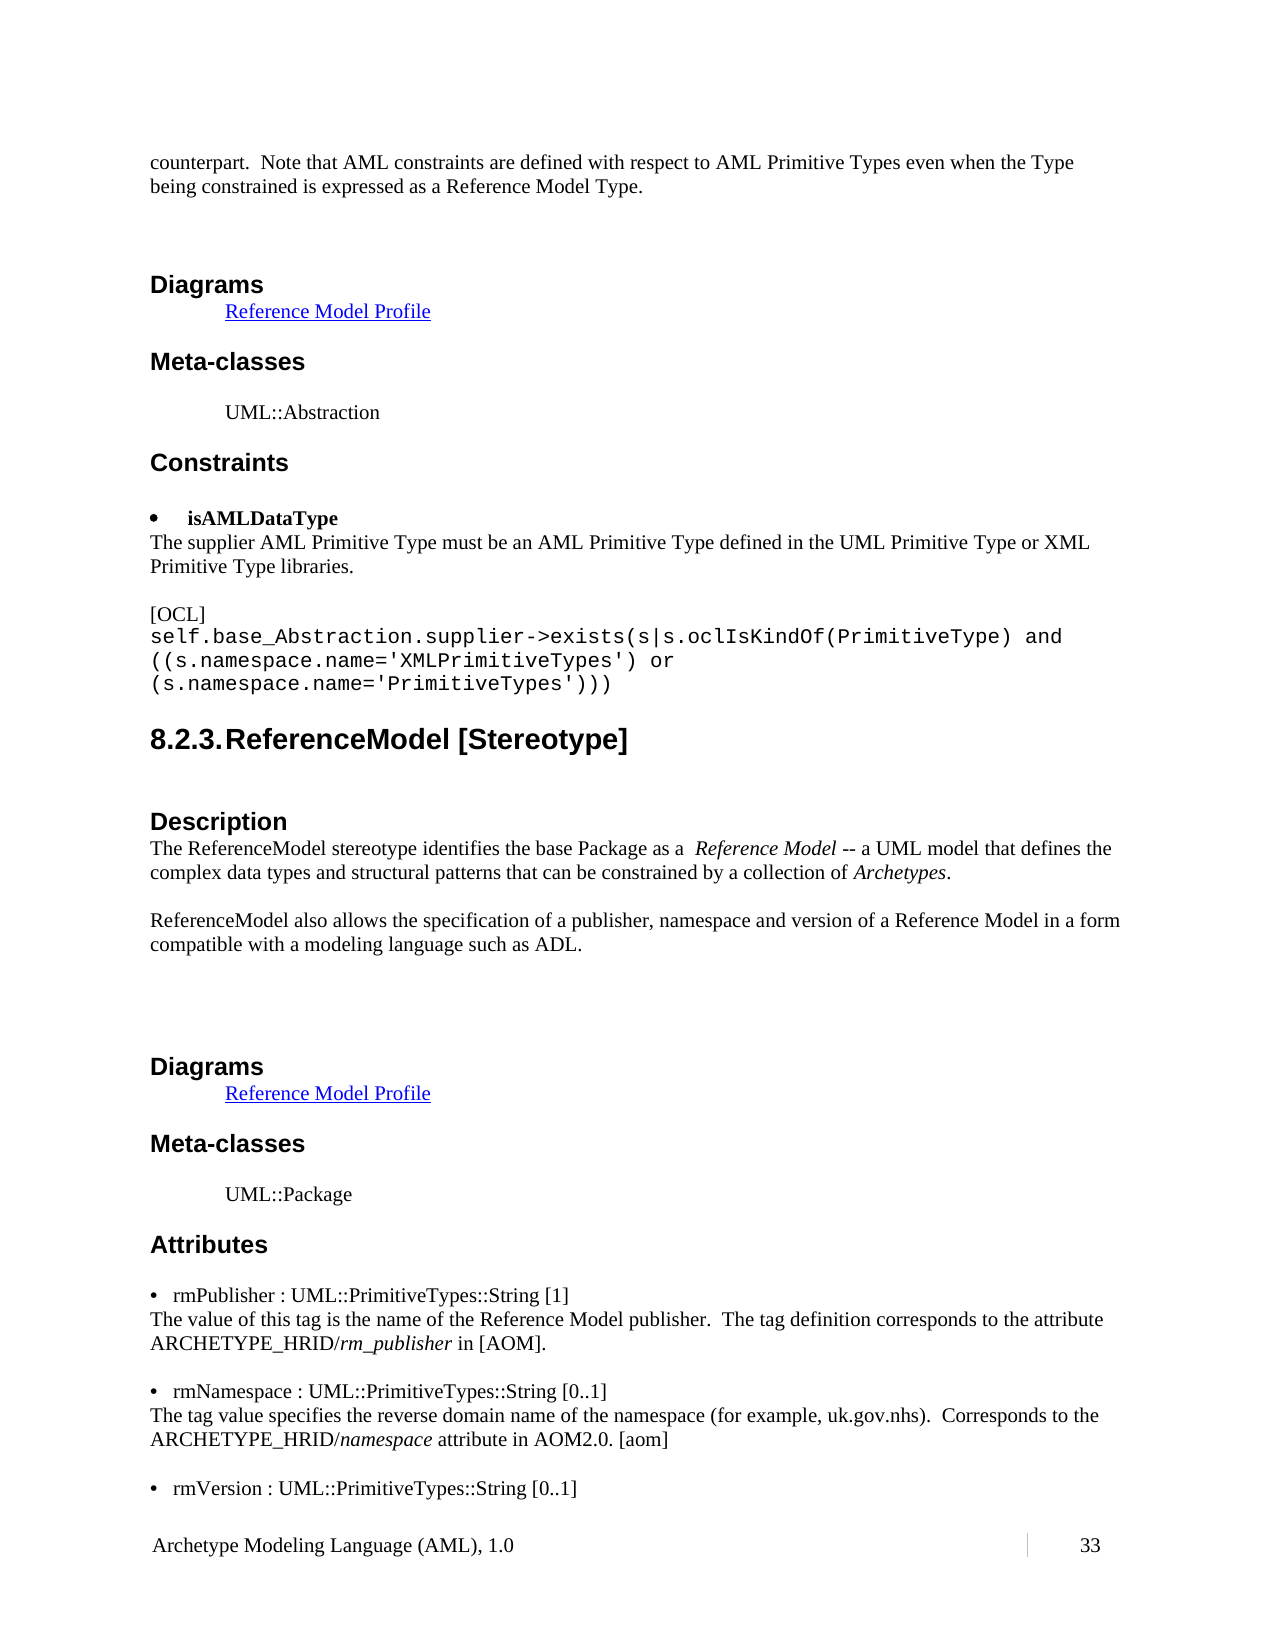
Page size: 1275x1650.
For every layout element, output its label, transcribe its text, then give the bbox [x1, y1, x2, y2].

text ReferenceModel also allows the specification of a publisher, namespace and version of a Reference Model in a form compatible with a modeling language such as ADL. [150, 908, 1125, 956]
text UML::Abstraction [150, 400, 1125, 424]
text • rmNamespace : UML::PrimitiveTypes::String [0..1] [150, 1379, 1125, 1403]
text Diagrams [150, 270, 1125, 299]
text The supplier AML Primitive Type must be an AML Primitive Type defined in the UML Primitive Type or XML Primitive Type libraries. [150, 530, 1125, 578]
text self.base_Abstraction.supplier->exists(s|s.oclIsKindOf(PrimitiveType) and ((s.namespace.name='XMLPrimitiveTypes') or (s.namespace.name='PrimitiveTypes'))) [150, 626, 1125, 697]
text [OCL] [150, 602, 1125, 626]
text Meta-classes [150, 347, 1125, 376]
text UML::Package [150, 1182, 1125, 1206]
text The value of this tag is the name of the Reference Model publisher. The tag definition corresponds to the attribute ARCHETYPE_HRID/rm_publisher in [AOM]. [150, 1307, 1125, 1355]
text • rmPublisher : UML::PrimitiveTypes::String [1] [150, 1283, 1125, 1307]
text Diagrams [150, 1052, 1125, 1081]
text Constraints [150, 448, 1125, 477]
text • rmVersion : UML::PrimitiveTypes::String [0..1] [150, 1475, 1125, 1499]
text The ReferenceModel stereotype identifies the base Package as a Reference Model -- a UML model that defines the complex data types and structural patterns that can be constrained by a collection of Archetypes. [150, 836, 1125, 884]
text The tag value specifies the reverse domain name of the namespace (for example, uk.gov.nhs). Corresponds to the ARCHETYPE_HRID/namespace attribute in AOM2.0. [aom] [150, 1403, 1125, 1451]
text Meta-classes [150, 1129, 1125, 1158]
text Attributes [150, 1230, 1125, 1259]
subtitle ReferenceModel [Stereotype] [150, 722, 1125, 756]
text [150, 150, 1125, 198]
text Description [150, 807, 1125, 836]
list isAMLDataType [150, 506, 1125, 530]
text Reference Model Profile [225, 299, 1125, 323]
text Reference Model Profile [225, 1081, 1125, 1105]
